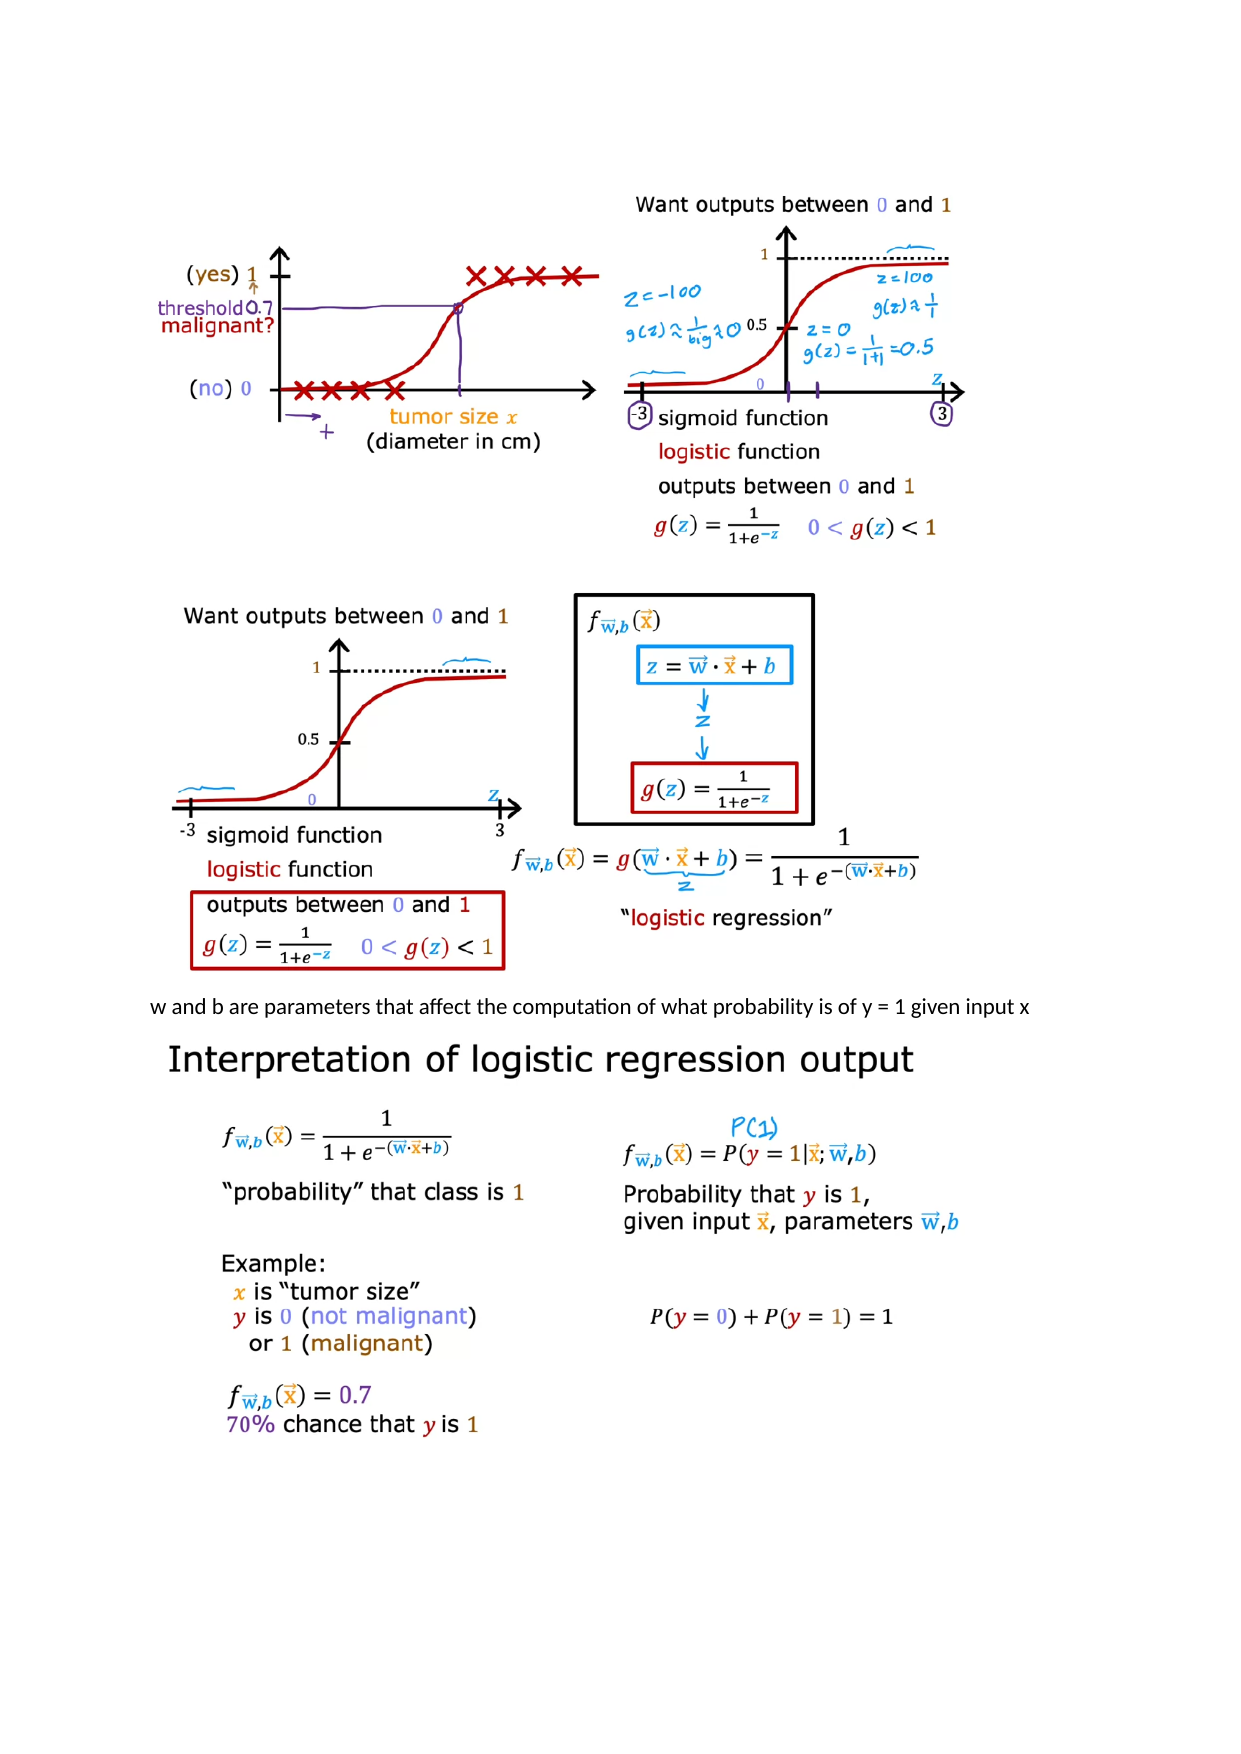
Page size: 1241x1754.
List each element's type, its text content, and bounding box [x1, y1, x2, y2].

picture [150, 150, 967, 548]
picture [150, 566, 963, 973]
picture [150, 1038, 974, 1446]
text w and b are parameters that affect the computation of what probability is of y = 1 given input x [150, 992, 1090, 1020]
